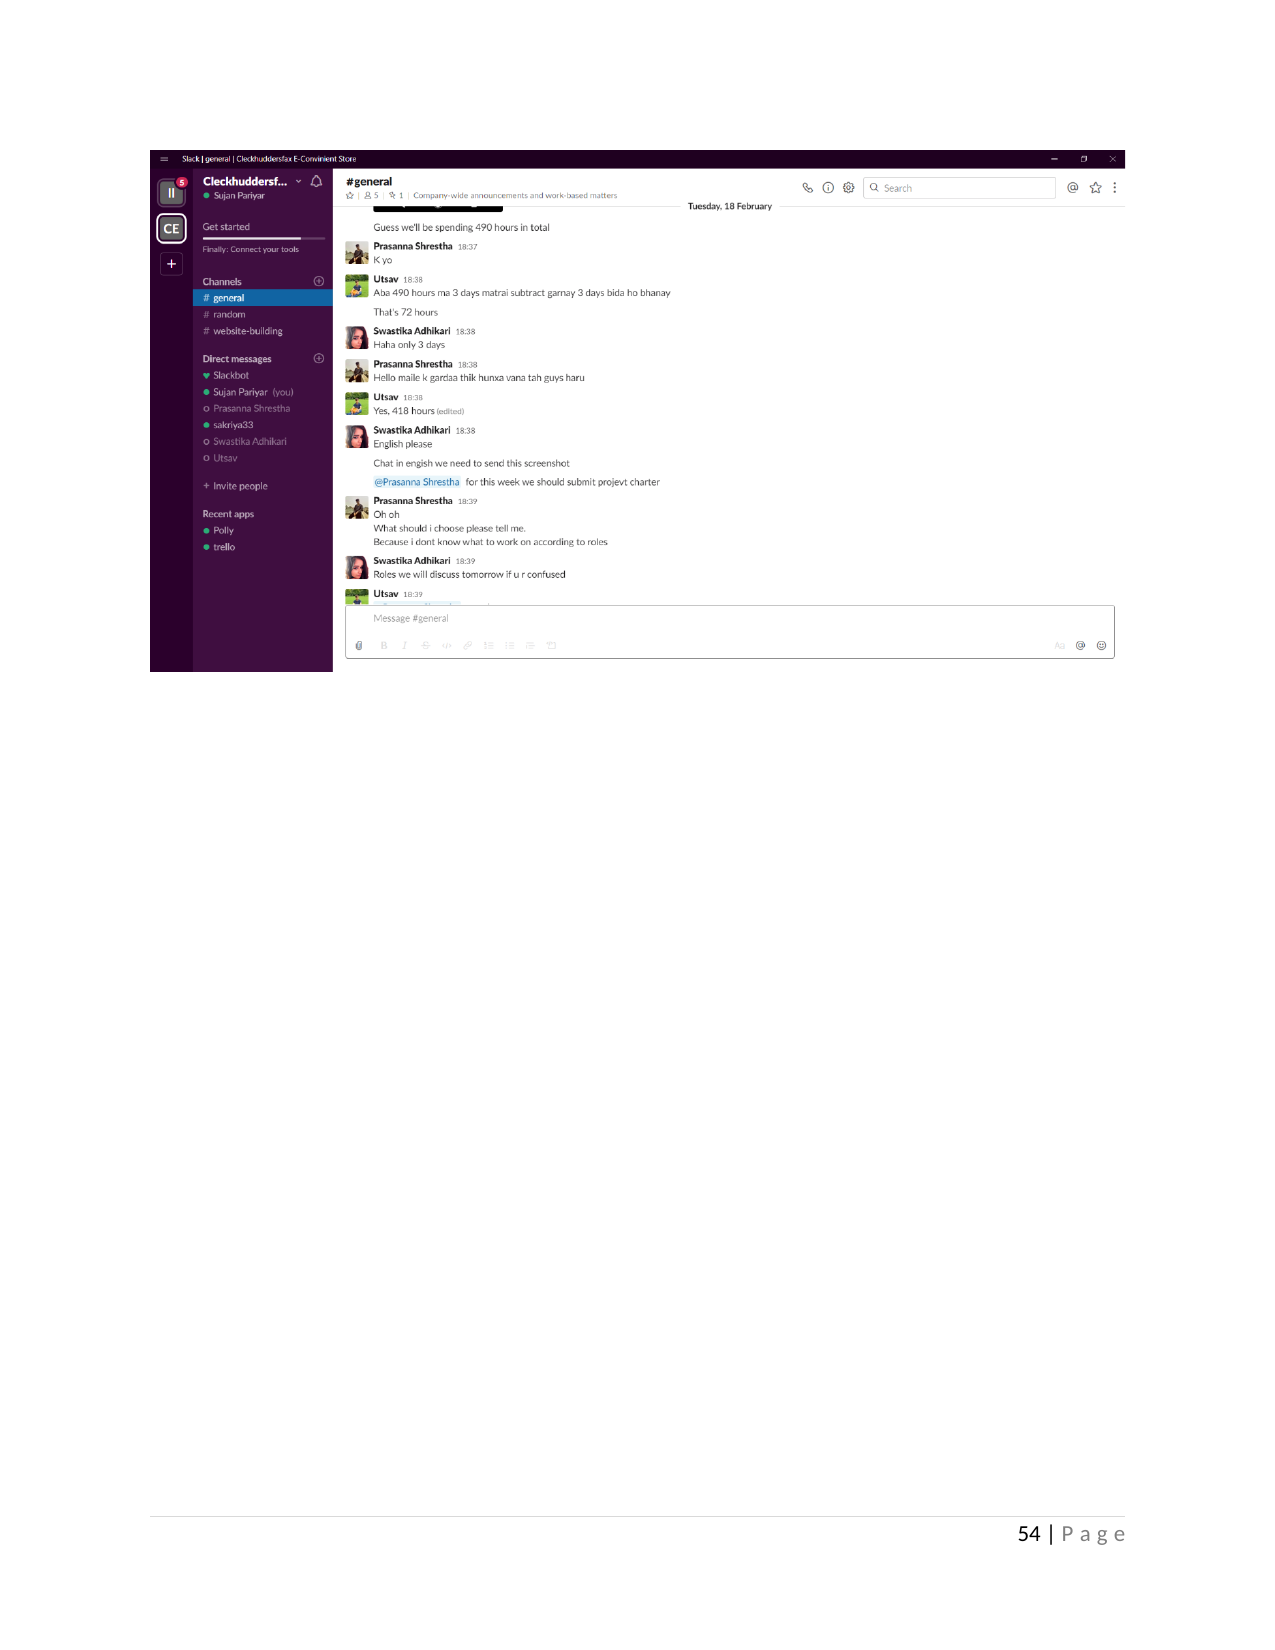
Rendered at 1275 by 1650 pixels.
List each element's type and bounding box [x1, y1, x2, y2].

picture [150, 150, 1125, 672]
